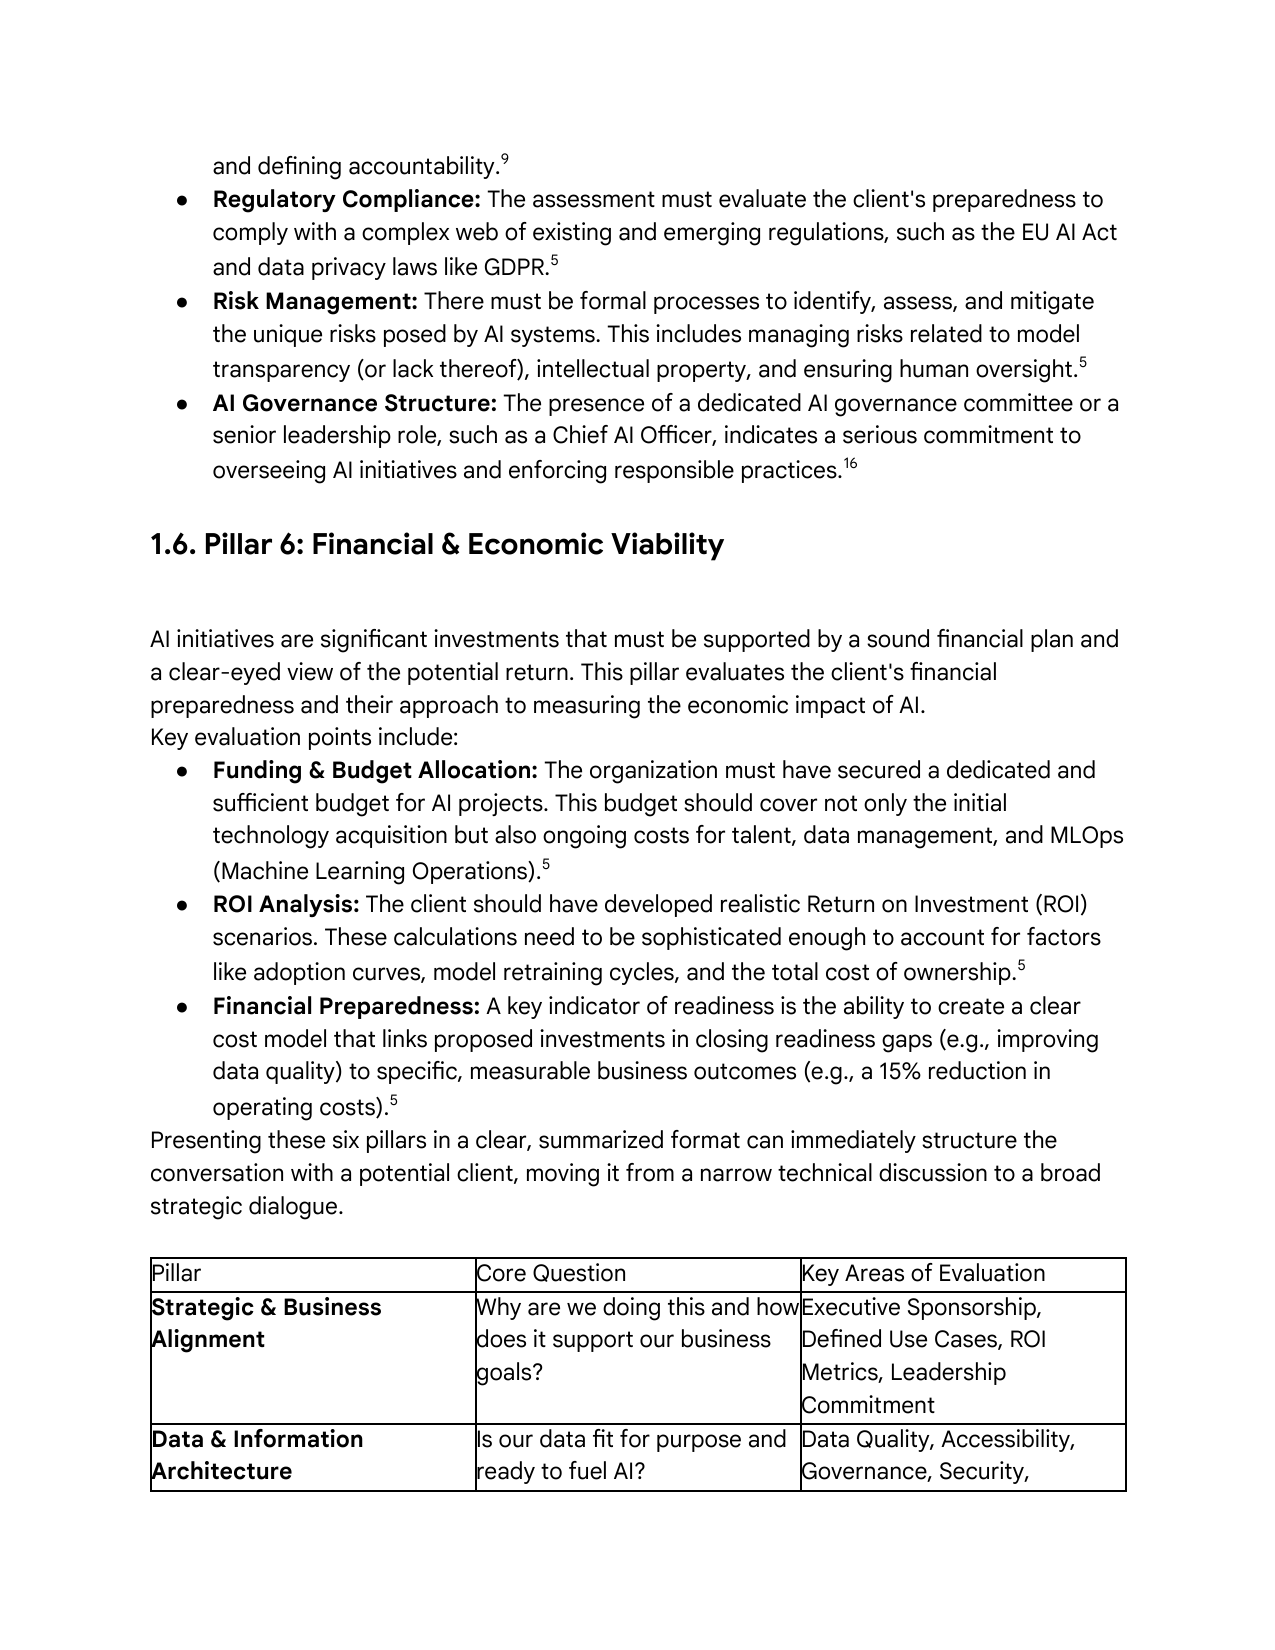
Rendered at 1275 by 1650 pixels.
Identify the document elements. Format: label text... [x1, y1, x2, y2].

table_header Core Question [477, 1259, 800, 1291]
table_cell Strategic & Business Alignment [152, 1293, 475, 1423]
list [175, 150, 1125, 181]
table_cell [477, 1425, 800, 1490]
table_header Pillar [152, 1259, 475, 1291]
list Regulatory Compliance: The assessment must evaluate the client's preparedness to comply with a complex web of existing and emerging regulations, such as the EU AI Act and data privacy laws like GDPR.5 [175, 186, 1125, 283]
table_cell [152, 1425, 475, 1490]
text Presenting these six pillars in a clear, summarized format can immediately structure the conversation with a potential client, moving it from a narrow technical discussion to a broad strategic dialogue. [150, 1126, 1125, 1221]
list Financial Preparedness: A key indicator of readiness is the ability to create a clear cost model that links proposed investments in closing readiness gaps (e.g., improving data quality) to specific, measurable business outcomes (e.g., a 15% reduction in operating costs).5 [175, 992, 1125, 1122]
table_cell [802, 1425, 1125, 1490]
list AI Governance Structure: The presence of a dedicated AI governance committee or a senior leadership role, such as a Chief AI Officer, indicates a serious commitment to overseeing AI initiatives and enforcing responsible practices.16 [175, 389, 1125, 486]
table_header Key Areas of Evaluation [802, 1259, 1125, 1291]
list Funding & Budget Allocation: The organization must have secured a dedicated and sufficient budget for AI projects. This budget should cover not only the initial technology acquisition but also ongoing costs for talent, data management, and MLOps (Machine Learning Operations).5 [175, 756, 1125, 886]
text AI initiatives are significant investments that must be supported by a sound financial plan and a clear-eyed view of the potential return. This pillar evaluates the client's financial preparedness and their approach to measuring the economic impact of AI. [150, 626, 1125, 720]
list ROI Analysis: The client should have developed realistic Return on Investment (ROI) scenarios. These calculations need to be sophisticated enough to account for factors like adoption curves, model retraining cycles, and the total cost of ownership.5 [175, 891, 1125, 988]
table_cell Why are we doing this and how does it support our business goals? [477, 1293, 800, 1423]
subtitle 1.6. Pillar 6: Financial & Economic Viability [150, 526, 1125, 563]
text Key evaluation points include: [150, 724, 1125, 752]
list Risk Management: There must be formal processes to identify, assess, and mitigate the unique risks posed by AI systems. This includes managing risks related to model transparency (or lack thereof), intellectual property, and ensuring human oversight.5 [175, 287, 1125, 384]
table_cell Executive Sponsorship, Defined Use Cases, ROI Metrics, Leadership Commitment [802, 1293, 1125, 1423]
